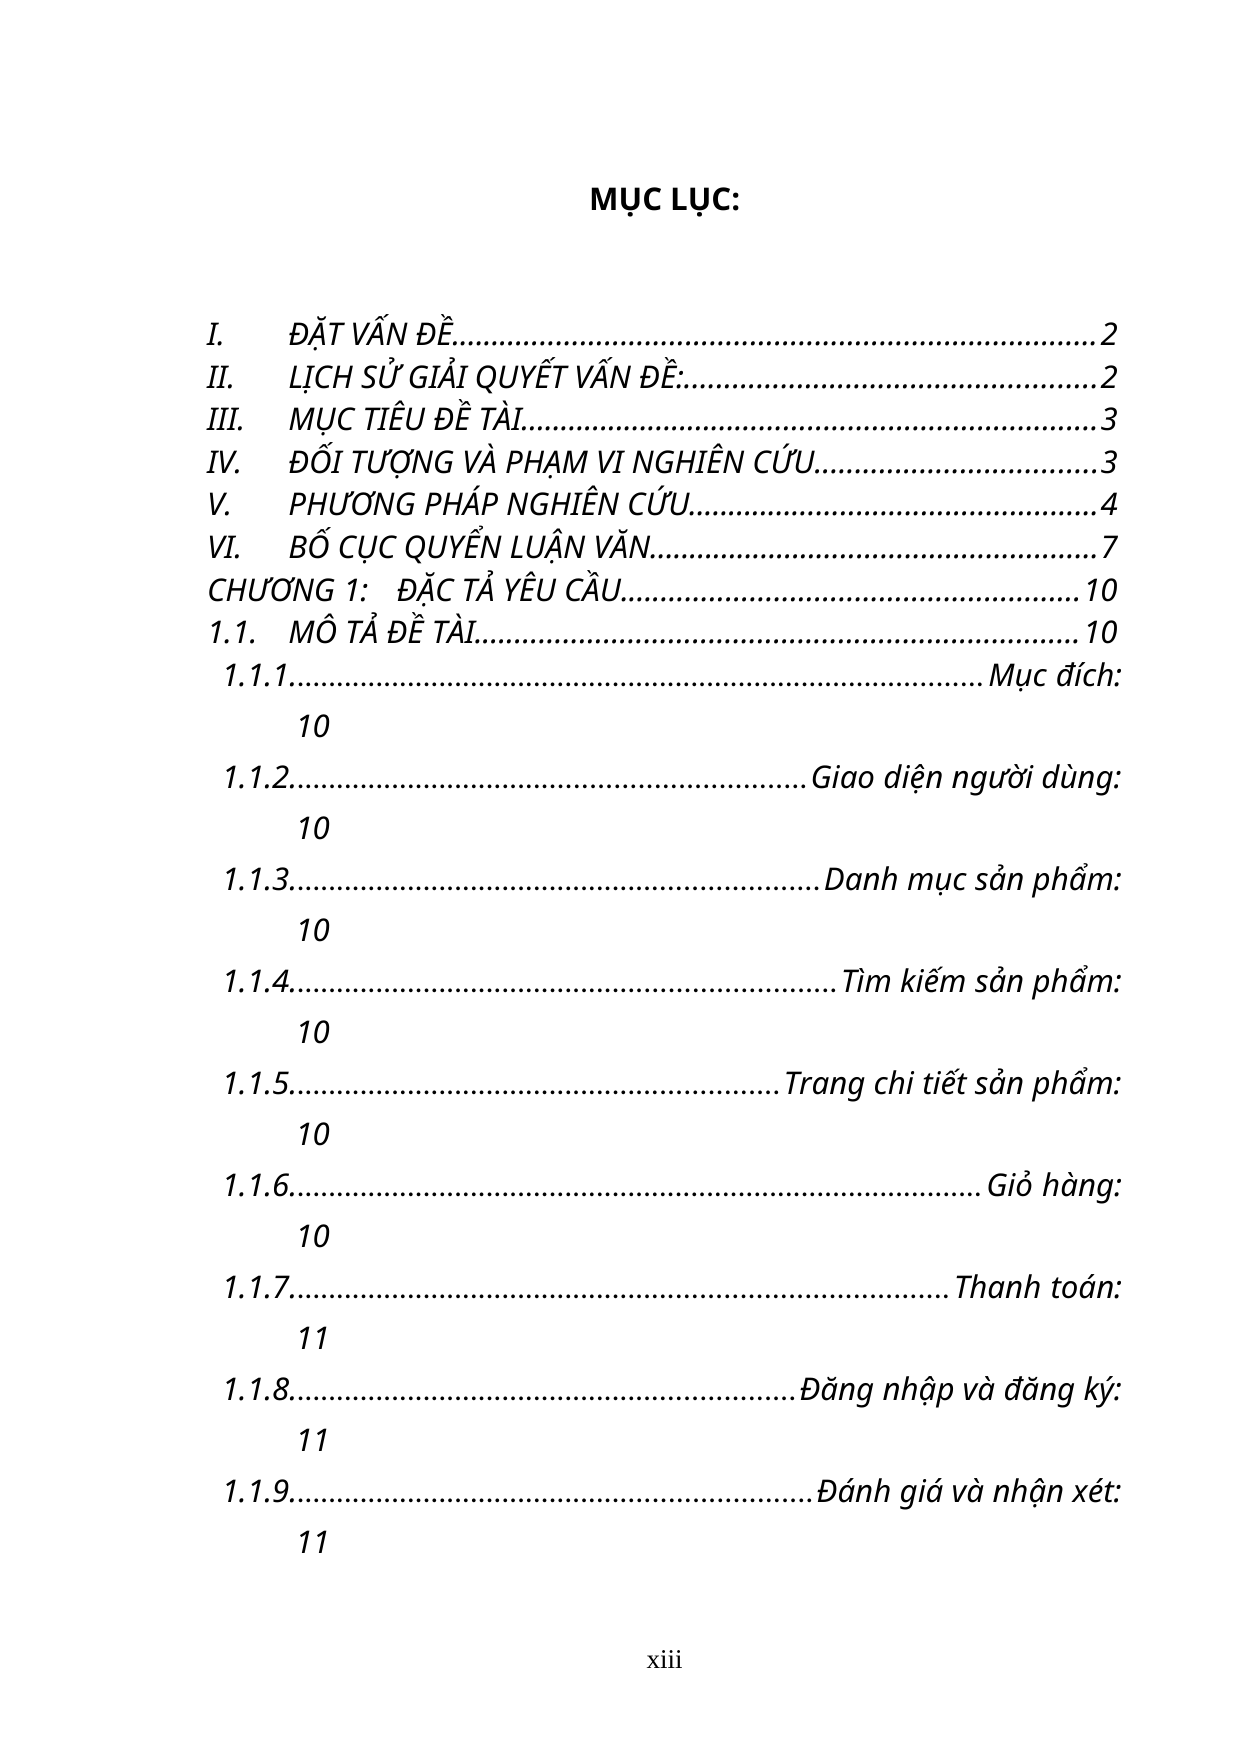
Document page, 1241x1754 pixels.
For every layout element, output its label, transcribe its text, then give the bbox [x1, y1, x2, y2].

text MỤC LỤC: [207, 177, 1122, 220]
